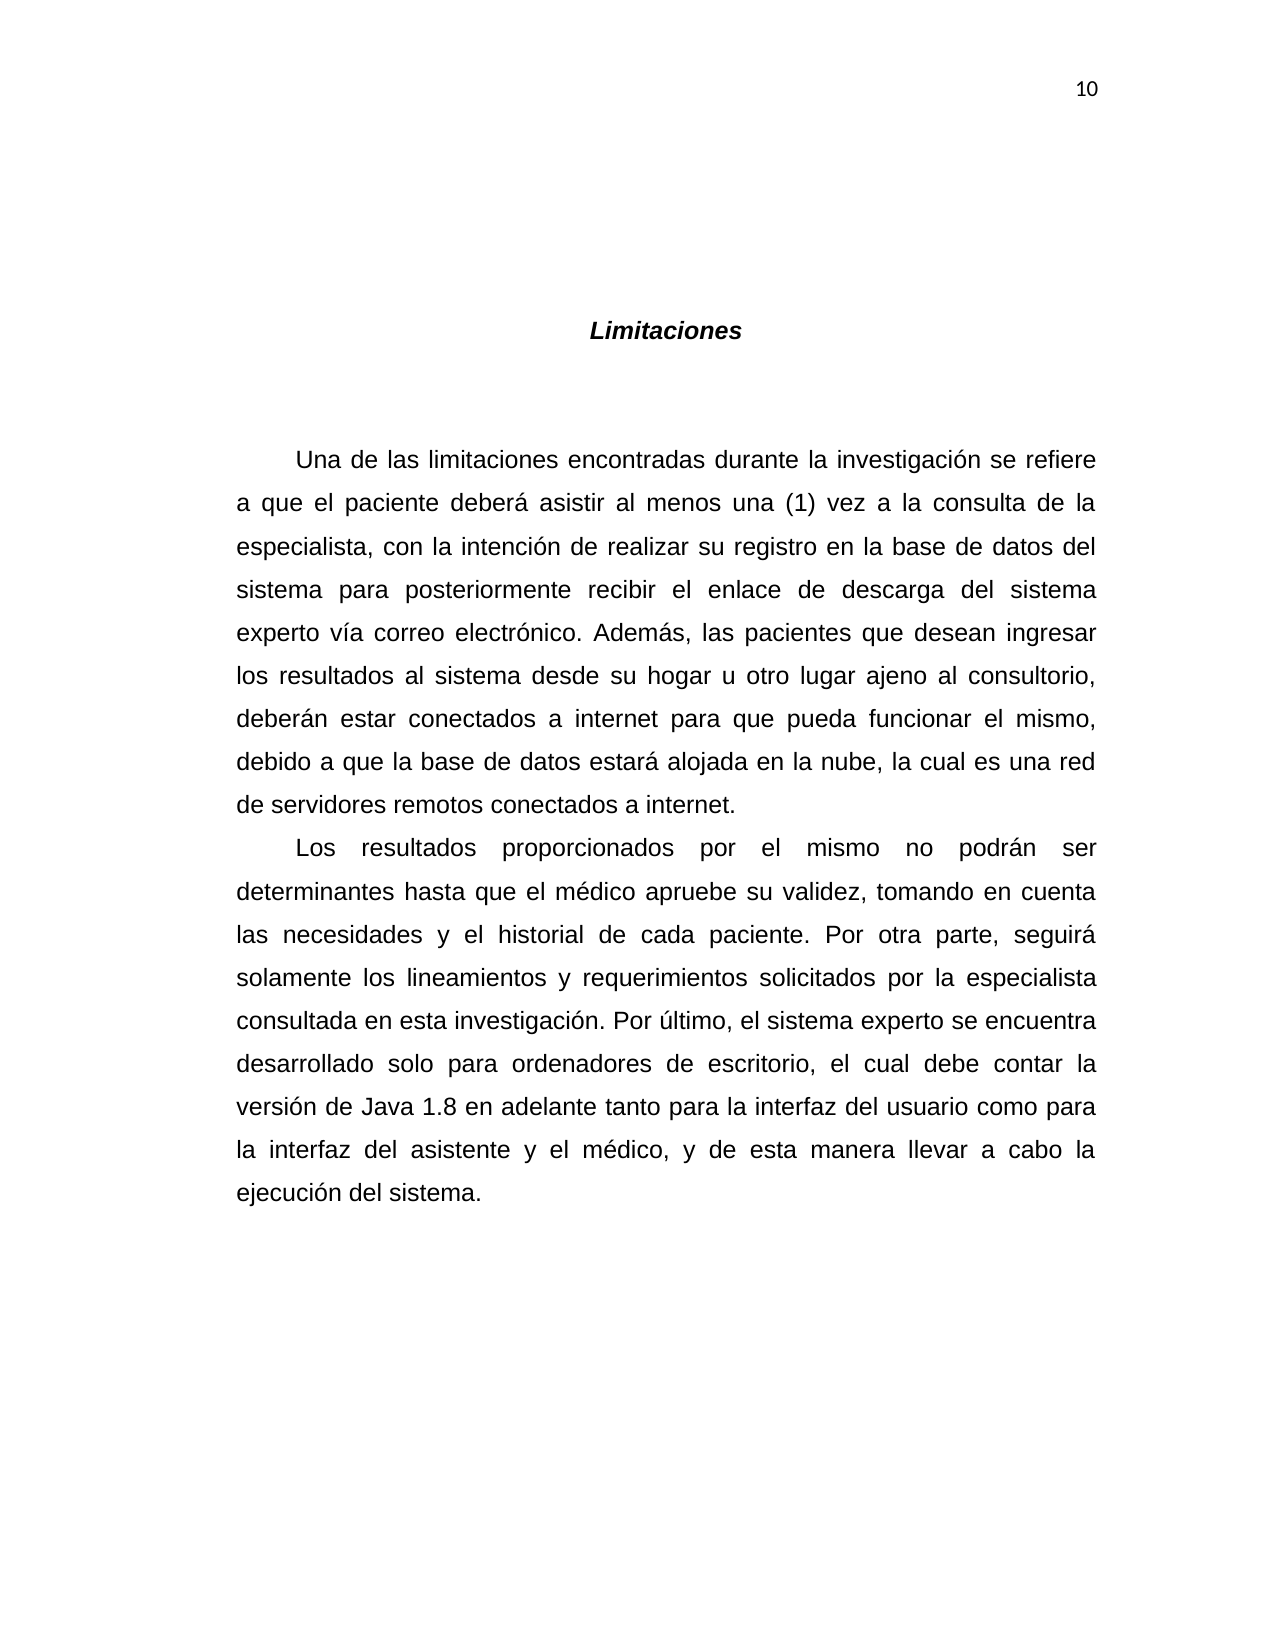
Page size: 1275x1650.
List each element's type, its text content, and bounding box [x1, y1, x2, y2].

text Limitaciones [236, 316, 1098, 345]
text Los resultados proporcionados por el mismo no podrán ser determinantes hasta que el médico apruebe su validez, tomando en cuenta las necesidades y el historial de cada paciente. Por otra parte, seguirá solamente los lineamientos y requerimientos solicitados por la especialista consultada en esta investigación. Por último, el sistema experto se encuentra desarrollado solo para ordenadores de escritorio, el cual debe contar la versión de Java 1.8 en adelante tanto para la interfaz del usuario como para la interfaz del asistente y el médico, y de esta manera llevar a cabo la ejecución del sistema. [236, 833, 1098, 1207]
text Una de las limitaciones encontradas durante la investigación se refiere a que el paciente deberá asistir al menos una (1) vez a la consulta de la especialista, con la intención de realizar su registro en la base de datos del sistema para posteriormente recibir el enlace de descarga del sistema experto vía correo electrónico. Además, las pacientes que desean ingresar los resultados al sistema desde su hogar u otro lugar ajeno al consultorio, deberán estar conectados a internet para que pueda funcionar el mismo, debido a que la base de datos estará alojada en la nube, la cual es una red de servidores remotos conectados a internet. [236, 445, 1098, 819]
